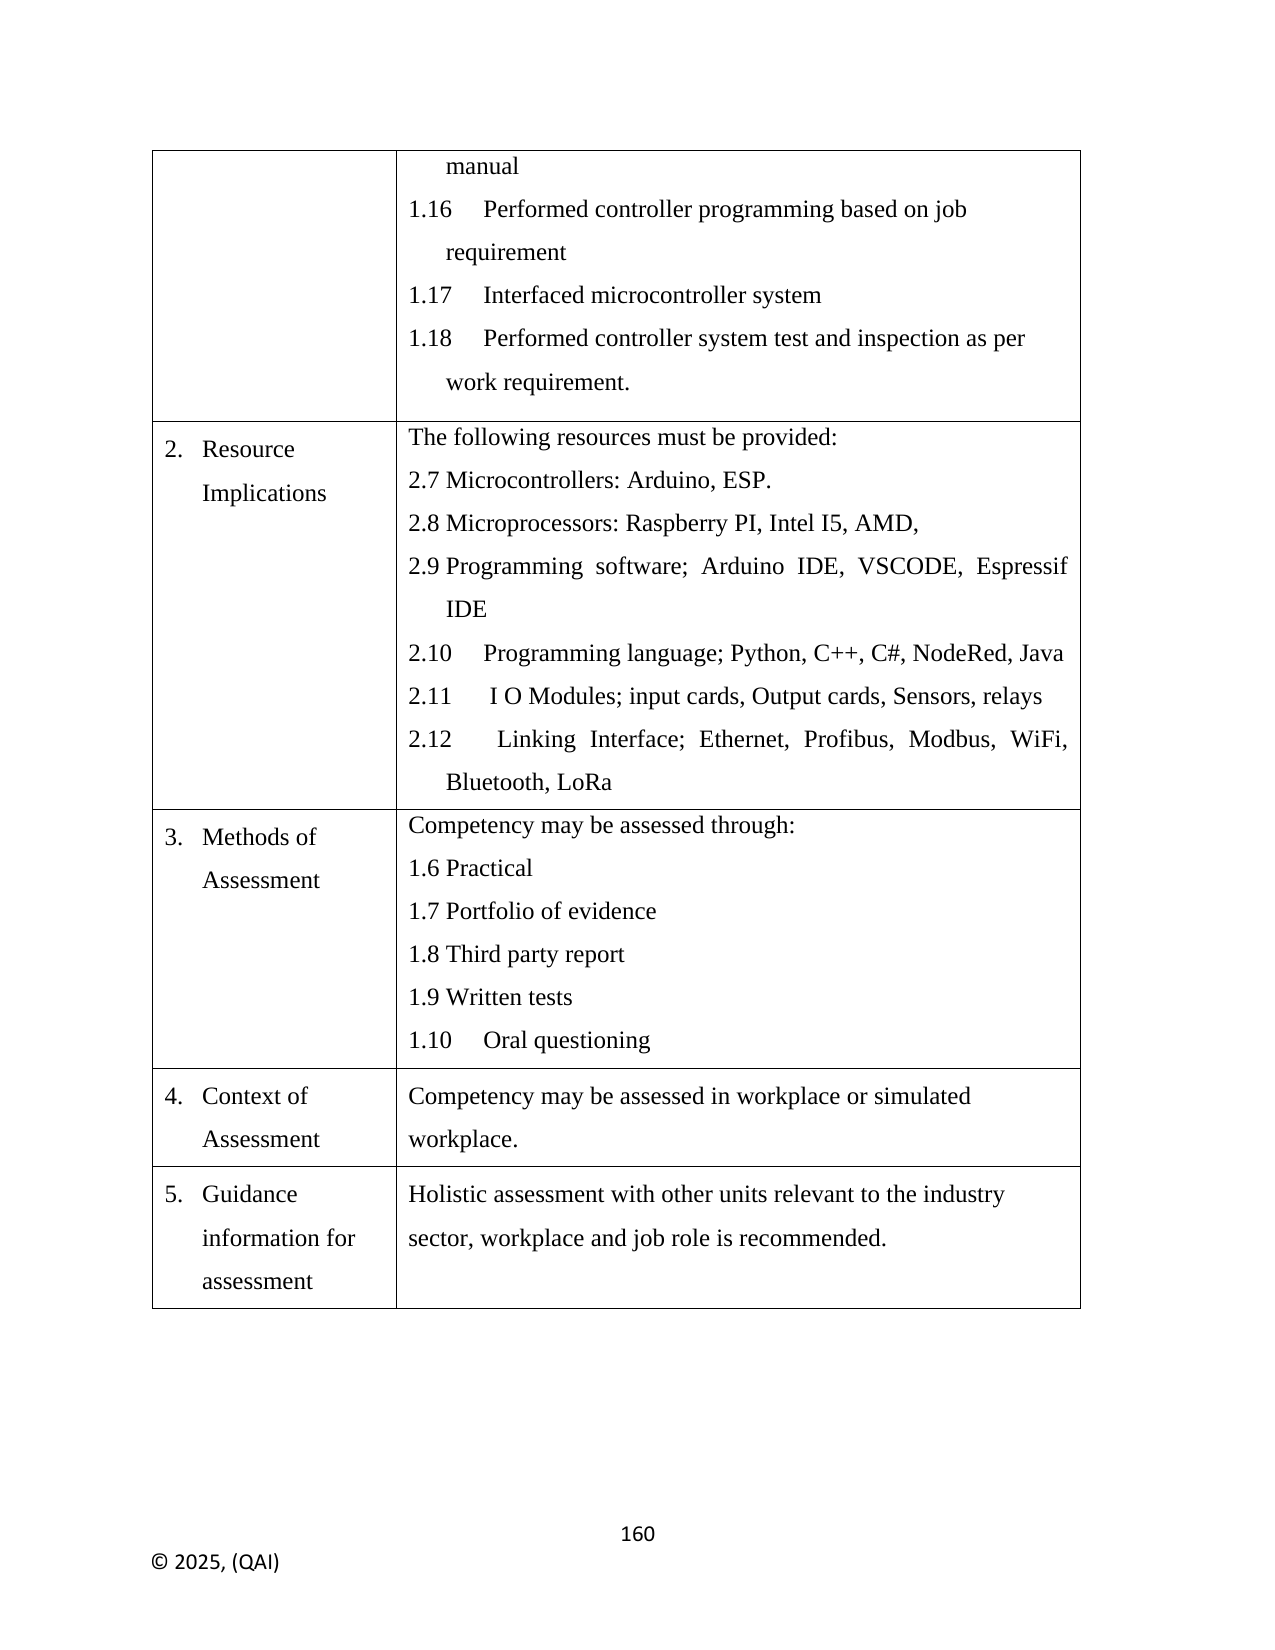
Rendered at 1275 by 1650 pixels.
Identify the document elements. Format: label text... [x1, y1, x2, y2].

table_cell Competency may be assessed in workplace or simulated workplace. [397, 1069, 1080, 1166]
table_cell The following resources must be provided: Microcontrollers: Arduino, ESP. Microprocessors: Raspberry PI, Intel I5, AMD, Programming software; Arduino IDE, VSCODE, Espressif IDE Programming language; Python, C++, C#, NodeRed, Java I O Modules; input cards, Output cards, Sensors, relays Linking Interface; Ethernet, Profibus, Modbus, WiFi, Bluetooth, LoRa [397, 422, 1080, 809]
table_cell Context of Assessment [153, 1069, 396, 1166]
table_cell Methods of Assessment [153, 810, 396, 1067]
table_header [153, 151, 396, 421]
table_cell Guidance information for assessment [153, 1167, 396, 1308]
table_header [397, 151, 1080, 421]
table_cell Competency may be assessed through: Practical Portfolio of evidence Third party report Written tests Oral questioning [397, 810, 1080, 1067]
table_cell Resource Implications [153, 422, 396, 809]
table_cell Holistic assessment with other units relevant to the industry sector, workplace and job role is recommended. [397, 1167, 1080, 1308]
